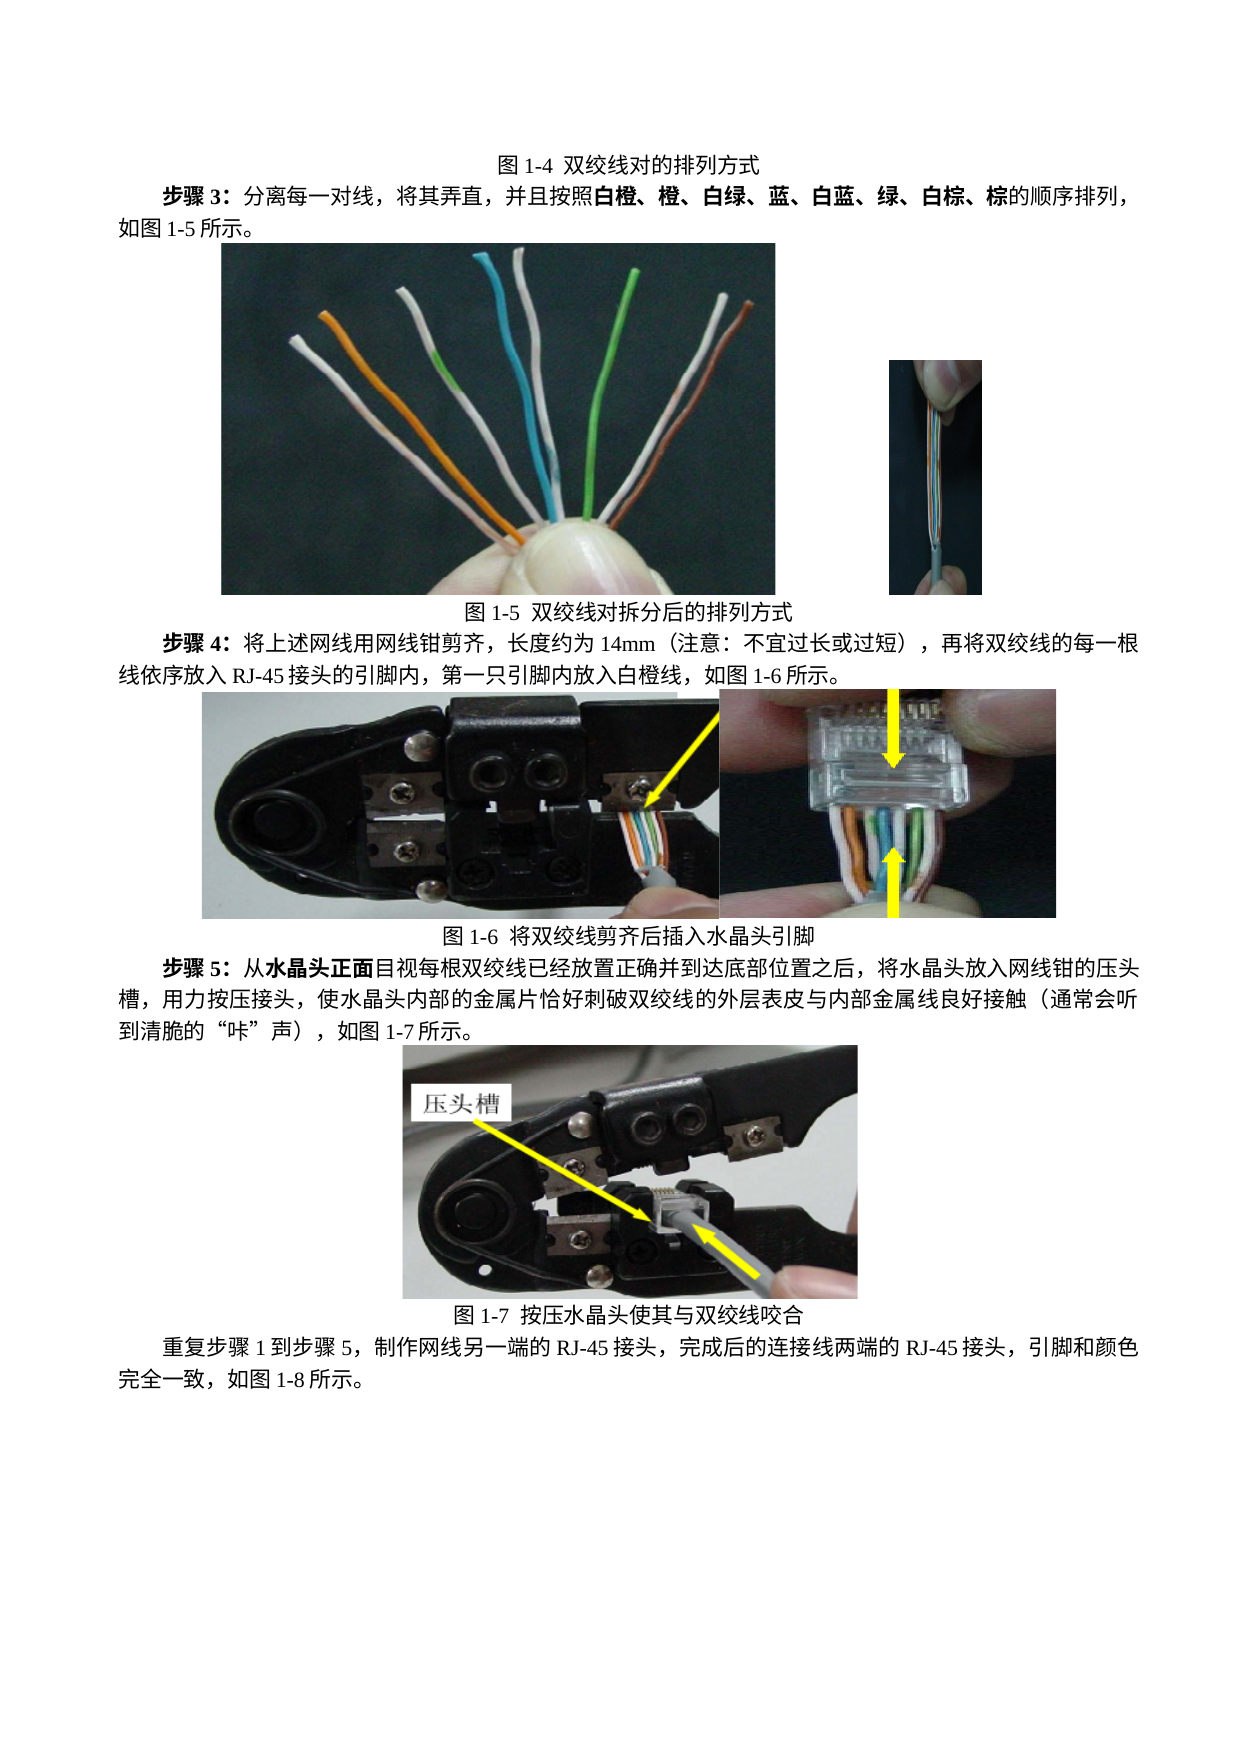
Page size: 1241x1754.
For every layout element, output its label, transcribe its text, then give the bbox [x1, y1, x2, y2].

picture [220, 243, 776, 595]
text 步骤4：将上述网线用网线钳剪齐，长度约为14mm（注意：不宜过长或过短），再将双绞线的每一根线依序放入RJ-45接头的引脚内，第一只引脚内放入白橙线，如图1-6所示。 [118, 626, 1140, 689]
text 重复步骤1到步骤5，制作网线另一端的RJ-45接头，完成后的连接线两端的RJ-45接头，引脚和颜色完全一致，如图1-8所示。 [118, 1330, 1140, 1393]
text 步骤3：分离每一对线，将其弄直，并且按照白橙、橙、白绿、蓝、白蓝、绿、白棕、棕的顺序排列，如图1-5所示。 [118, 179, 1140, 243]
text 步骤5：从水晶头正面目视每根双绞线已经放置正确并到达底部位置之后，将水晶头放入网线钳的压头槽，用力按压接头，使水晶头内部的金属片恰好刺破双绞线的外层表皮与内部金属线良好接触（通常会听到清脆的“咔”声），如图1-7所示。 [118, 951, 1140, 1046]
text 图1-7 按压水晶头使其与双绞线咬合 [118, 1298, 1140, 1330]
text 图1-6 将双绞线剪齐后插入水晶头引脚 [118, 919, 1140, 951]
picture [201, 689, 1057, 919]
picture [400, 1045, 858, 1299]
text 图1-5 双绞线对拆分后的排列方式 [118, 594, 1140, 626]
text 图1-4 双绞线对的排列方式 [118, 148, 1140, 179]
